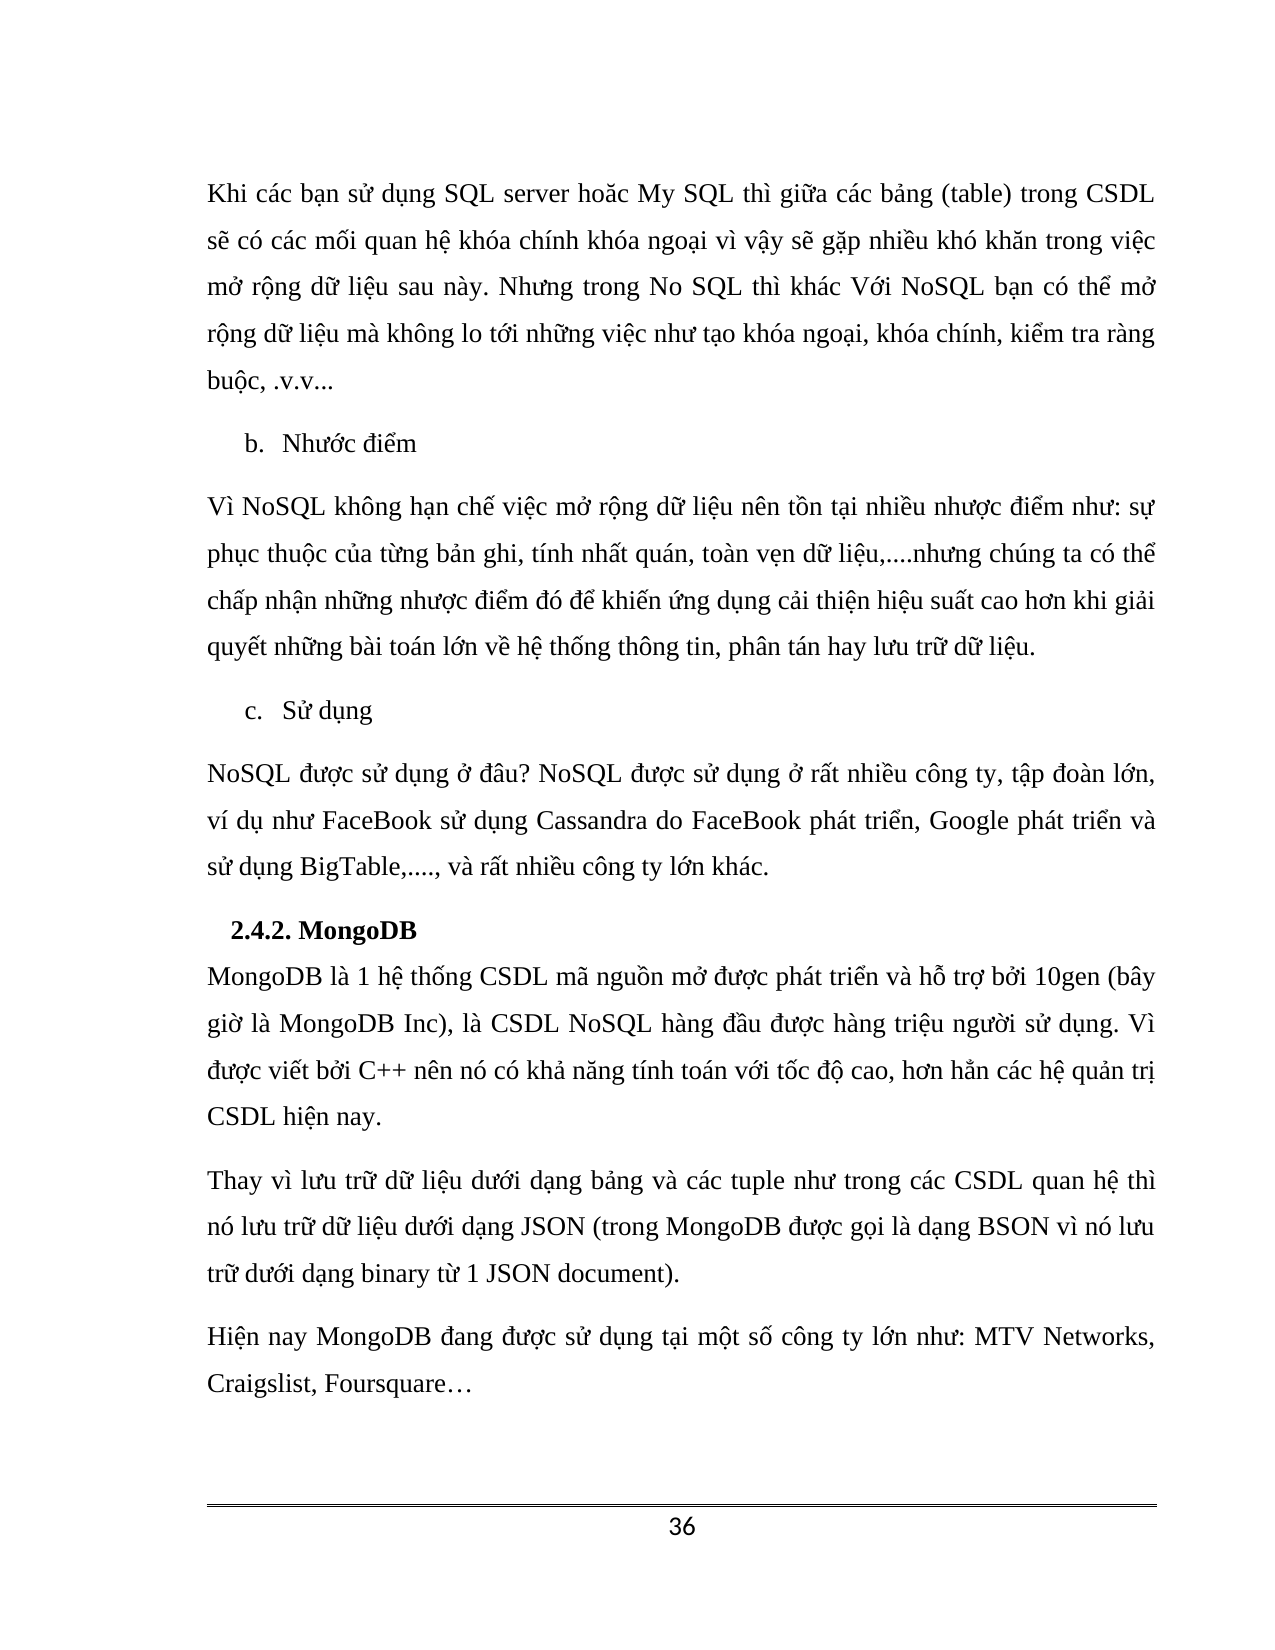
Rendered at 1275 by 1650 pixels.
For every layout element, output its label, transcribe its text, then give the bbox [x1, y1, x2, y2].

subtitle MongoDB [230, 914, 1157, 945]
list Nhước điểm [244, 427, 1157, 458]
text Khi các bạn sử dụng SQL server hoăc My SQL thì giữa các bảng (table) trong CSDL sẽ có các mối quan hệ khóa chính khóa ngoại vì vậy sẽ gặp nhiều khó khăn trong việc mở rộng dữ liệu sau này. Nhưng trong No SQL thì khác Với NoSQL bạn có thể mở rộng dữ liệu mà không lo tới những việc như tạo khóa ngoại, khóa chính, kiểm tra ràng buộc, .v.v... [207, 177, 1157, 395]
text MongoDB là 1 hệ thống CSDL mã nguồn mở được phát triển và hỗ trợ bởi 10gen (bây giờ là MongoDB Inc), là CSDL NoSQL hàng đầu được hàng triệu người sử dụng. Vì được viết bởi C++ nên nó có khả năng tính toán với tốc độ cao, hơn hẳn các hệ quản trị CSDL hiện nay. [207, 961, 1157, 1132]
text Thay vì lưu trữ dữ liệu dưới dạng bảng và các tuple như trong các CSDL quan hệ thì nó lưu trữ dữ liệu dưới dạng JSON (trong MongoDB được gọi là dạng BSON vì nó lưu trữ dưới dạng binary từ 1 JSON document). [207, 1164, 1157, 1288]
text Vì NoSQL không hạn chế việc mở rộng dữ liệu nên tồn tại nhiều nhược điểm như: sự phục thuộc của từng bản ghi, tính nhất quán, toàn vẹn dữ liệu,....nhưng chúng ta có thể chấp nhận những nhược điểm đó để khiến ứng dụng cải thiện hiệu suất cao hơn khi giải quyết những bài toán lớn về hệ thống thông tin, phân tán hay lưu trữ dữ liệu. [207, 491, 1157, 662]
text Hiện nay MongoDB đang được sử dụng tại một số công ty lớn như: MTV Networks, Craigslist, Foursquare… [207, 1321, 1157, 1398]
text NoSQL được sử dụng ở đâu? NoSQL được sử dụng ở rất nhiều công ty, tập đoàn lớn, ví dụ như FaceBook sử dụng Cassandra do FaceBook phát triển, Google phát triển và sử dụng BigTable,...., và rất nhiều công ty lớn khác. [207, 757, 1157, 882]
list Sử dụng [244, 694, 1157, 725]
